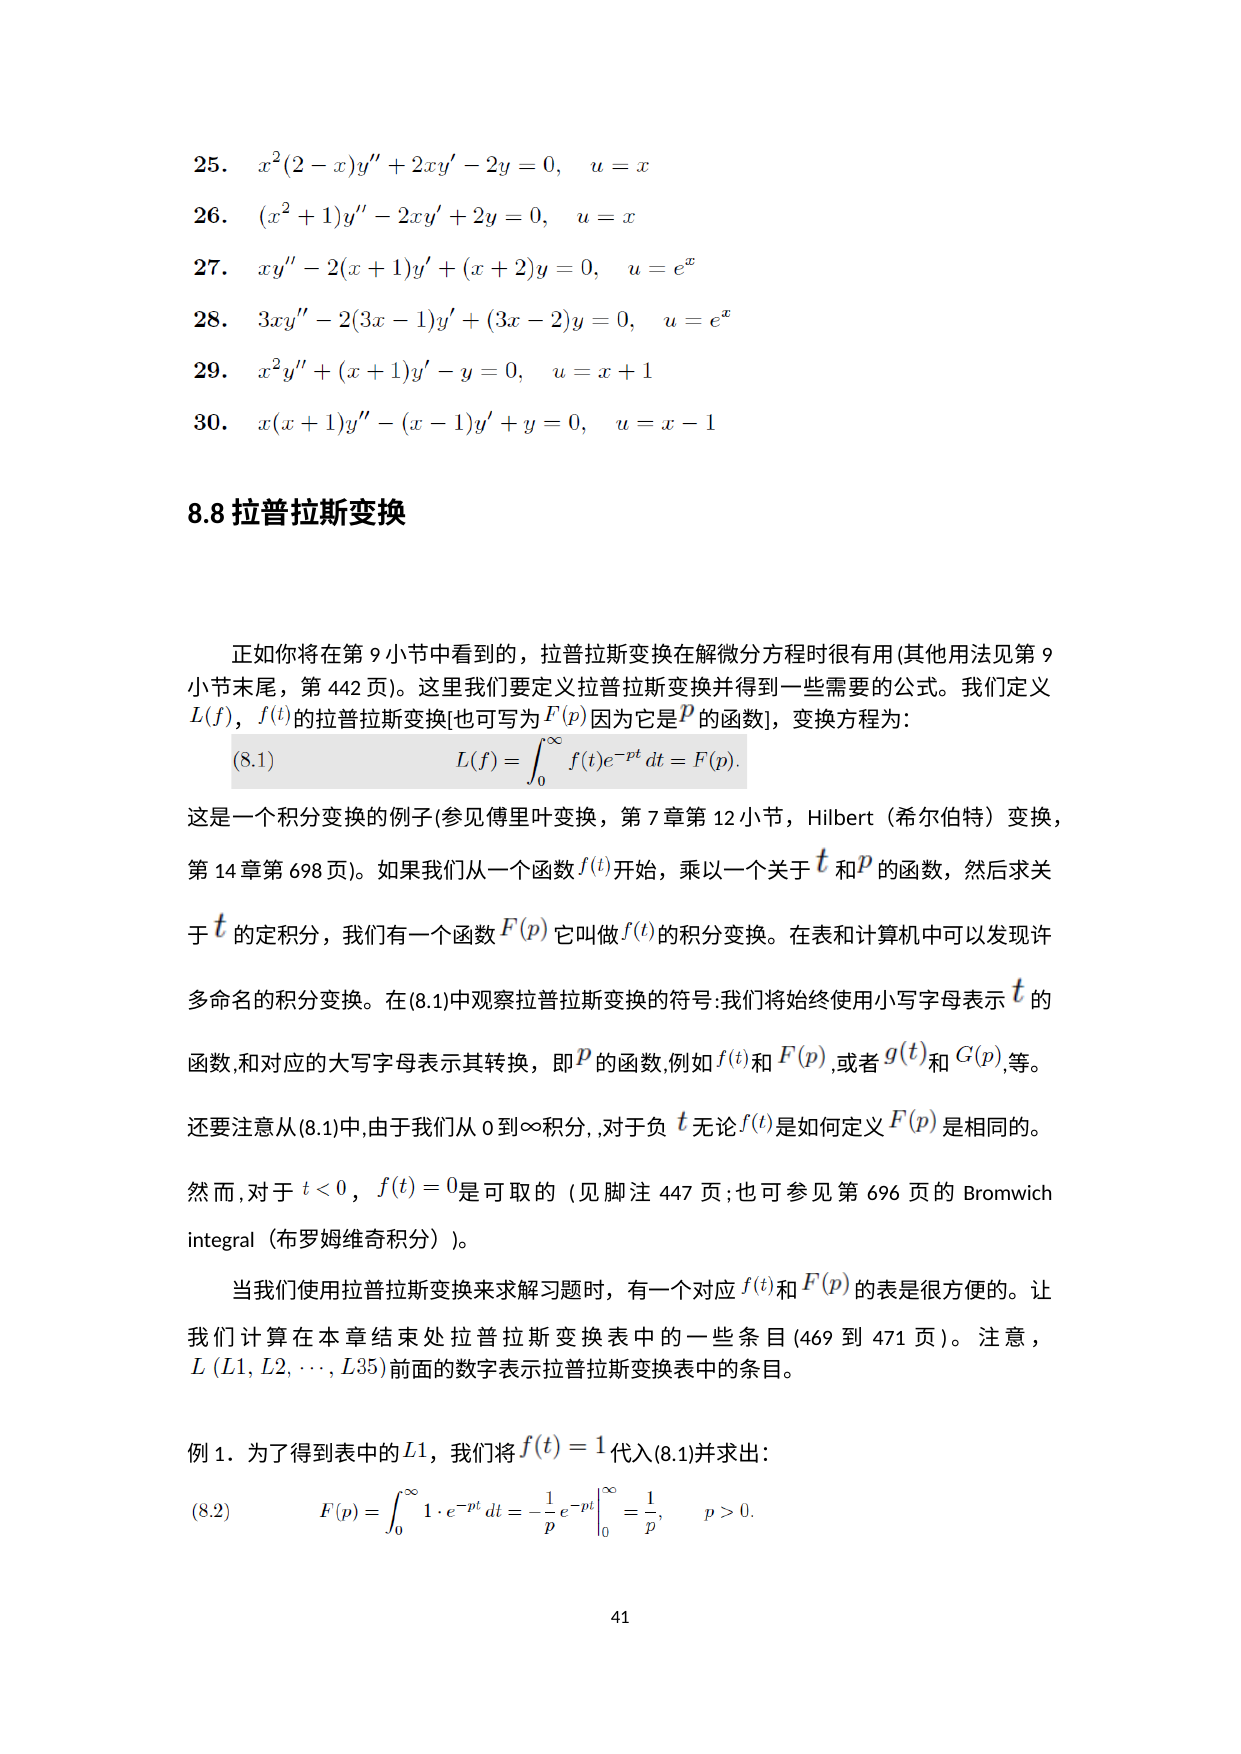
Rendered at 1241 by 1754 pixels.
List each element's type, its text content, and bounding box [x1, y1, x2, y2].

picture [678, 702, 699, 728]
picture [375, 1172, 459, 1200]
picture [231, 734, 748, 789]
picture [298, 1178, 350, 1200]
text 正如你将在第9小节中看到的，拉普拉斯变换在解微分方程时很有用(其他用法见第9小节末尾，第442页)。这里我们要定义拉普拉斯变换并得到一些需要的公式。我们定义，的拉普拉斯变换[也可写为因为它是的函数]，变换方程为： [187, 637, 1053, 734]
picture [736, 1112, 775, 1136]
picture [496, 914, 553, 944]
picture [255, 704, 294, 728]
picture [540, 702, 591, 728]
picture [516, 1430, 610, 1462]
picture [950, 1041, 1002, 1071]
picture [811, 844, 835, 879]
picture [673, 1107, 693, 1136]
picture [881, 1041, 928, 1071]
picture [885, 1106, 942, 1136]
text 这是一个积分变换的例子(参见傅里叶变换，第7章第12小节，Hilbert（希尔伯特）变换，第14章第698页)。如果我们从一个函数开始，乘以一个关于和的函数，然后求关于的定积分，我们有一个函数它叫做的积分变换。在表和计算机中可以发现许多命名的积分变换。在(8.1)中观察拉普拉斯变换的符号:我们将始终使用小写字母表示的函数,和对应的大写字母表示其转换，即的函数,例如和,或者和,等。还要注意从(8.1)中,由于我们从0到∞积分, ,对于负 无论是如何定义是相同的。然而,对于，是可取的 (见脚注447页;也可参见第696页的Bromwich integral（布罗姆维奇积分）)。 [187, 799, 1053, 1254]
picture [1007, 974, 1031, 1009]
picture [618, 920, 658, 944]
text 例1．为了得到表中的，我们将代入(8.1)并求出： [187, 1417, 1053, 1482]
picture [575, 1046, 596, 1071]
subtitle 8.8 拉普拉斯变换 [187, 478, 1053, 543]
picture [187, 150, 734, 441]
picture [713, 1048, 752, 1071]
picture [400, 1439, 429, 1462]
text 当我们使用拉普拉斯变换来求解习题时，有一个对应和的表是很方便的。让我们计算在本章结束处拉普拉斯变换表中的一些条目(469到471页)。注意，前面的数字表示拉普拉斯变换表中的条目。 [187, 1254, 1053, 1384]
picture [575, 855, 614, 879]
picture [187, 1352, 389, 1378]
picture [856, 853, 877, 879]
picture [187, 702, 234, 728]
picture [187, 1481, 758, 1538]
picture [738, 1275, 777, 1298]
picture [774, 1042, 831, 1071]
picture [798, 1269, 855, 1298]
picture [209, 909, 233, 944]
